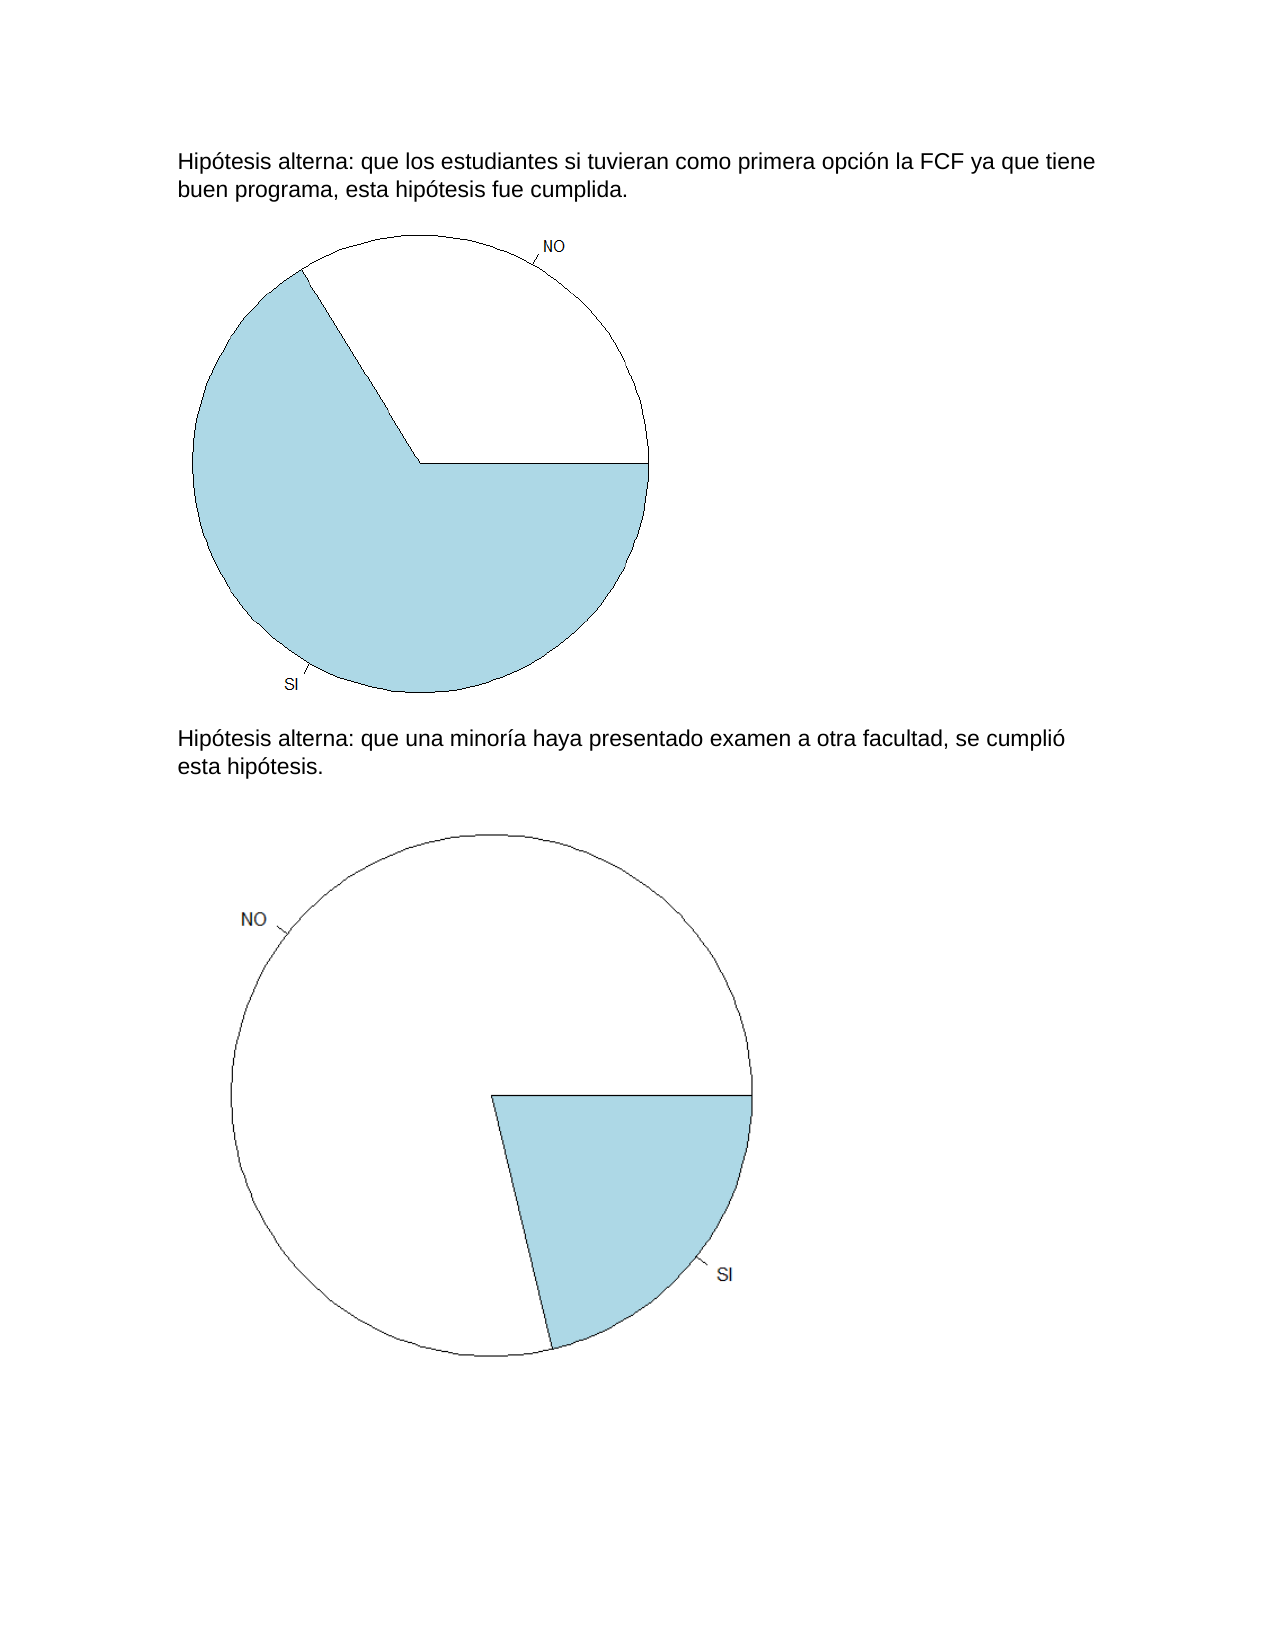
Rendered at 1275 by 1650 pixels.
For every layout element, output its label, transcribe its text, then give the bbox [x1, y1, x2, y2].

text Hipótesis alterna: que una minoría haya presentado examen a otra facultad, se cumplió esta hipótesis. [177, 725, 1098, 780]
picture [177, 798, 789, 1418]
text Hipótesis alterna: que los estudiantes si tuvieran como primera opción la FCF ya que tiene buen programa, esta hipótesis fue cumplida. [177, 148, 1098, 202]
picture [177, 221, 673, 707]
